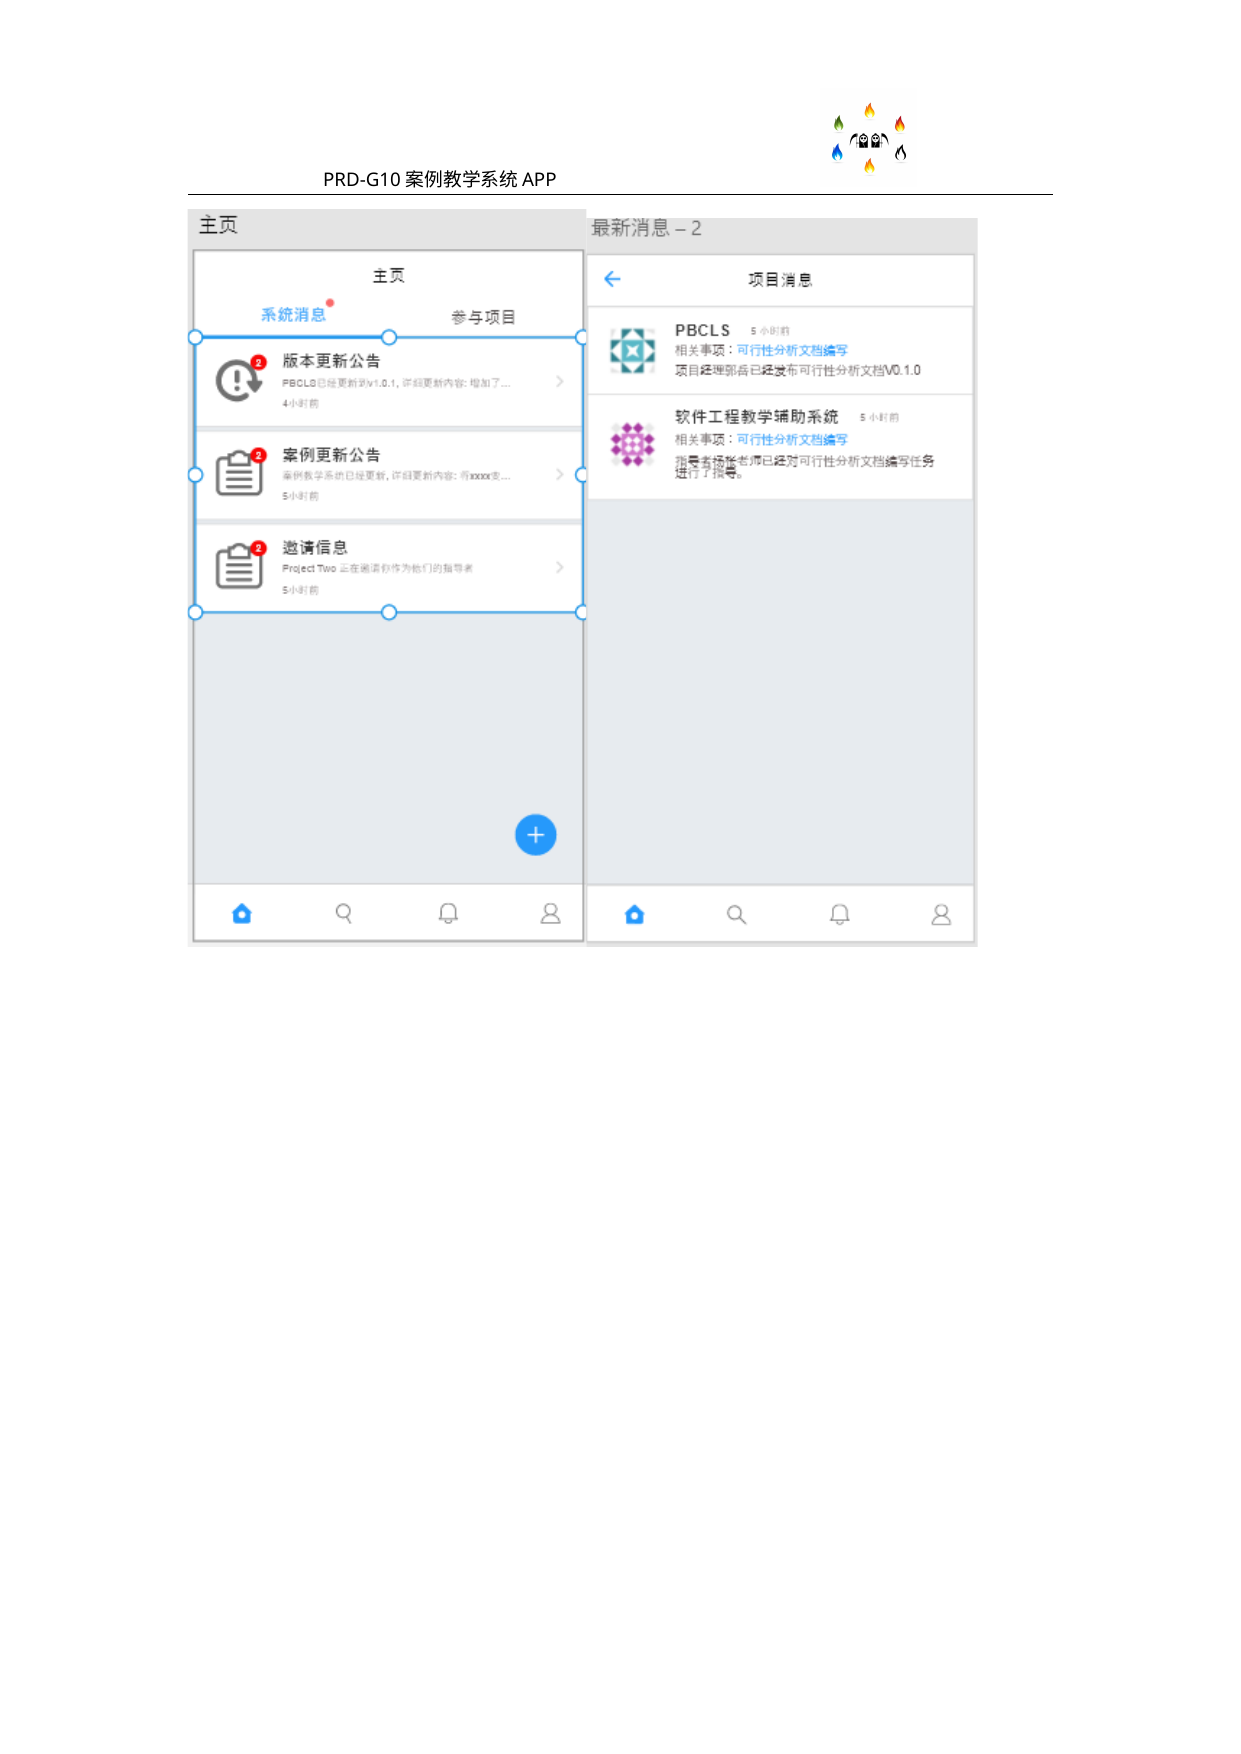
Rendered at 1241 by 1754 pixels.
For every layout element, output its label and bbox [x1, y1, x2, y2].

picture [820, 88, 918, 187]
picture [187, 209, 978, 947]
